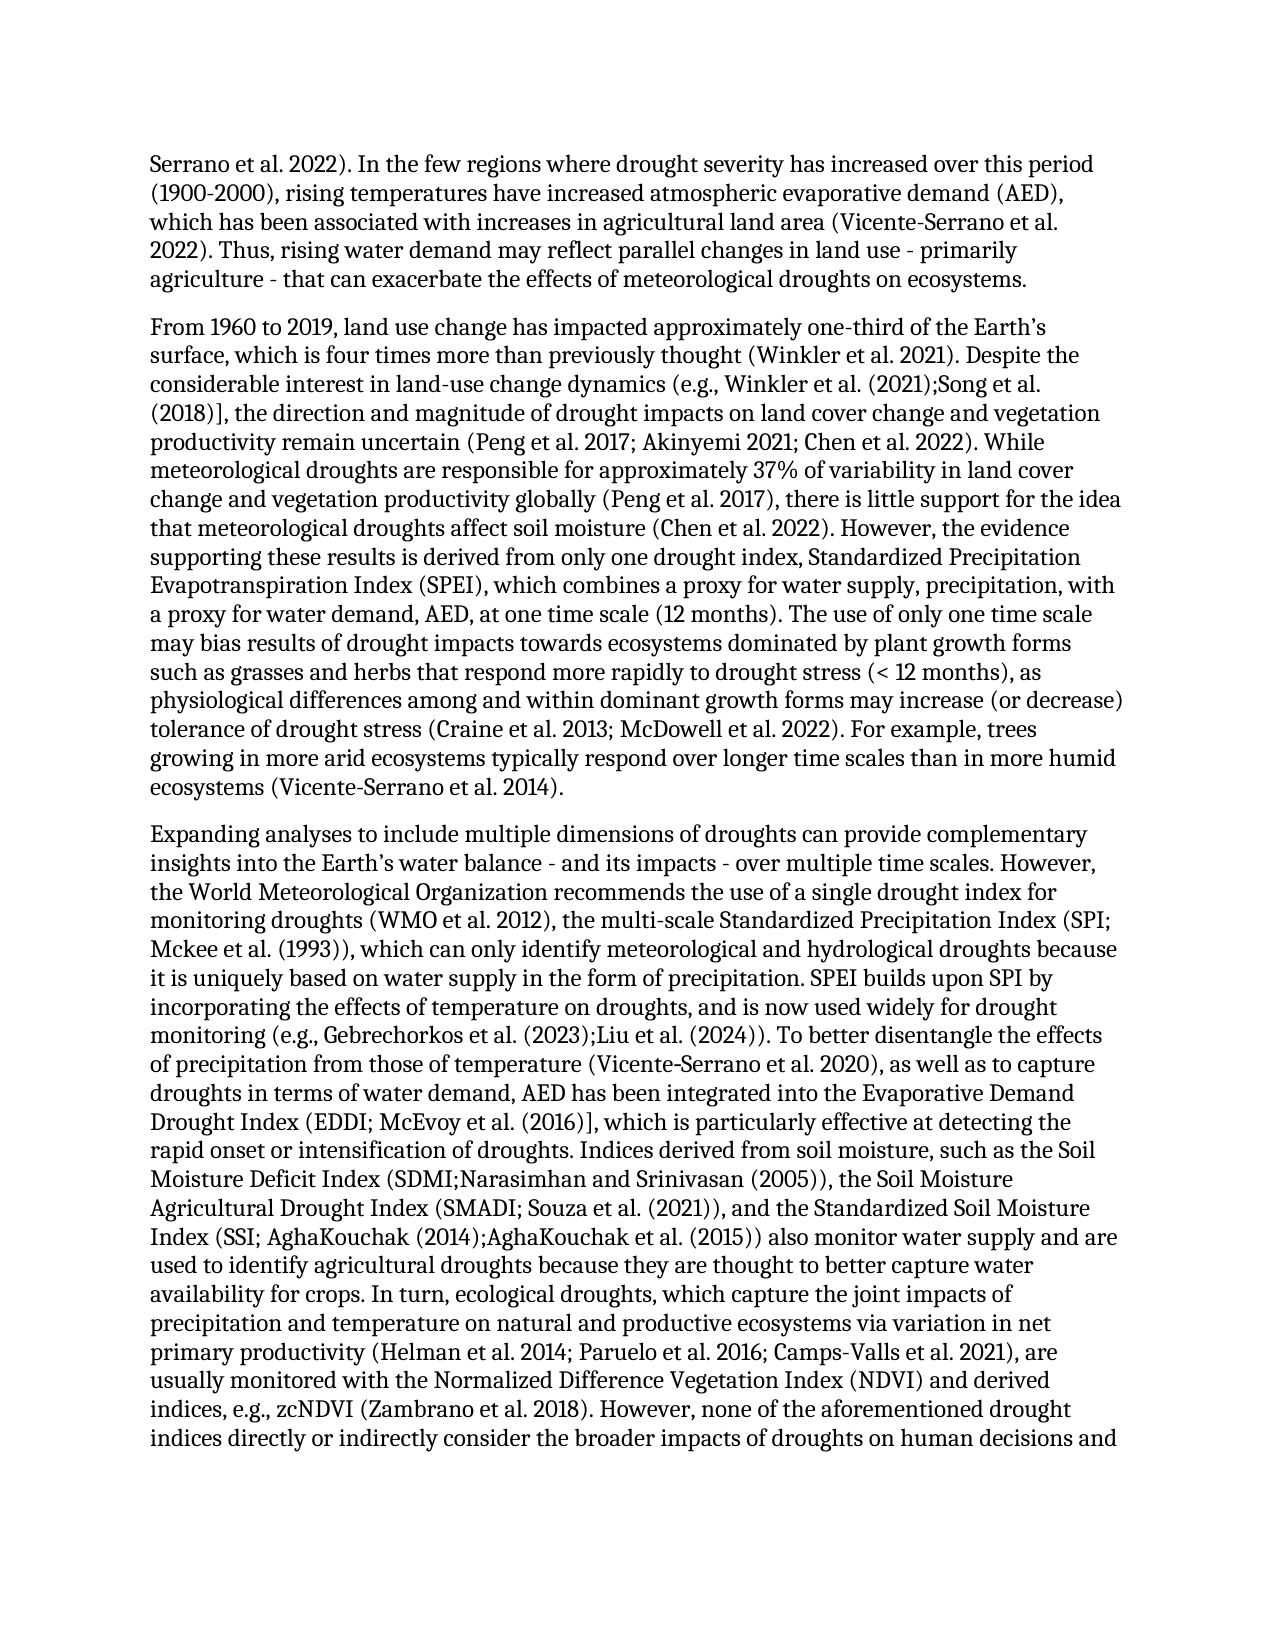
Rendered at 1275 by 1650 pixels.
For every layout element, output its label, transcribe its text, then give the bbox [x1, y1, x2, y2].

text From 1960 to 2019, land use change has impacted approximately one-third of the Earth’s surface, which is four times more than previously thought (Winkler et al. 2021). Despite the considerable interest in land-use change dynamics (e.g., Winkler et al. (2021);Song et al. (2018)], the direction and magnitude of drought impacts on land cover change and vegetation productivity remain uncertain (Peng et al. 2017; Akinyemi 2021; Chen et al. 2022). While meteorological droughts are responsible for approximately 37% of variability in land cover change and vegetation productivity globally (Peng et al. 2017), there is little support for the idea that meteorological droughts affect soil moisture (Chen et al. 2022). However, the evidence supporting these results is derived from only one drought index, Standardized Precipitation Evapotranspiration Index (SPEI), which combines a proxy for water supply, precipitation, with a proxy for water demand, AED, at one time scale (12 months). The use of only one time scale may bias results of drought impacts towards ecosystems dominated by plant growth forms such as grasses and herbs that respond more rapidly to drought stress (< 12 months), as physiological differences among and within dominant growth forms may increase (or decrease) tolerance of drought stress (Craine et al. 2013; McDowell et al. 2022). For example, trees growing in more arid ecosystems typically respond over longer time scales than in more humid ecosystems (Vicente-Serrano et al. 2014). [150, 312, 1125, 801]
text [150, 820, 1125, 1452]
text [150, 150, 1125, 294]
